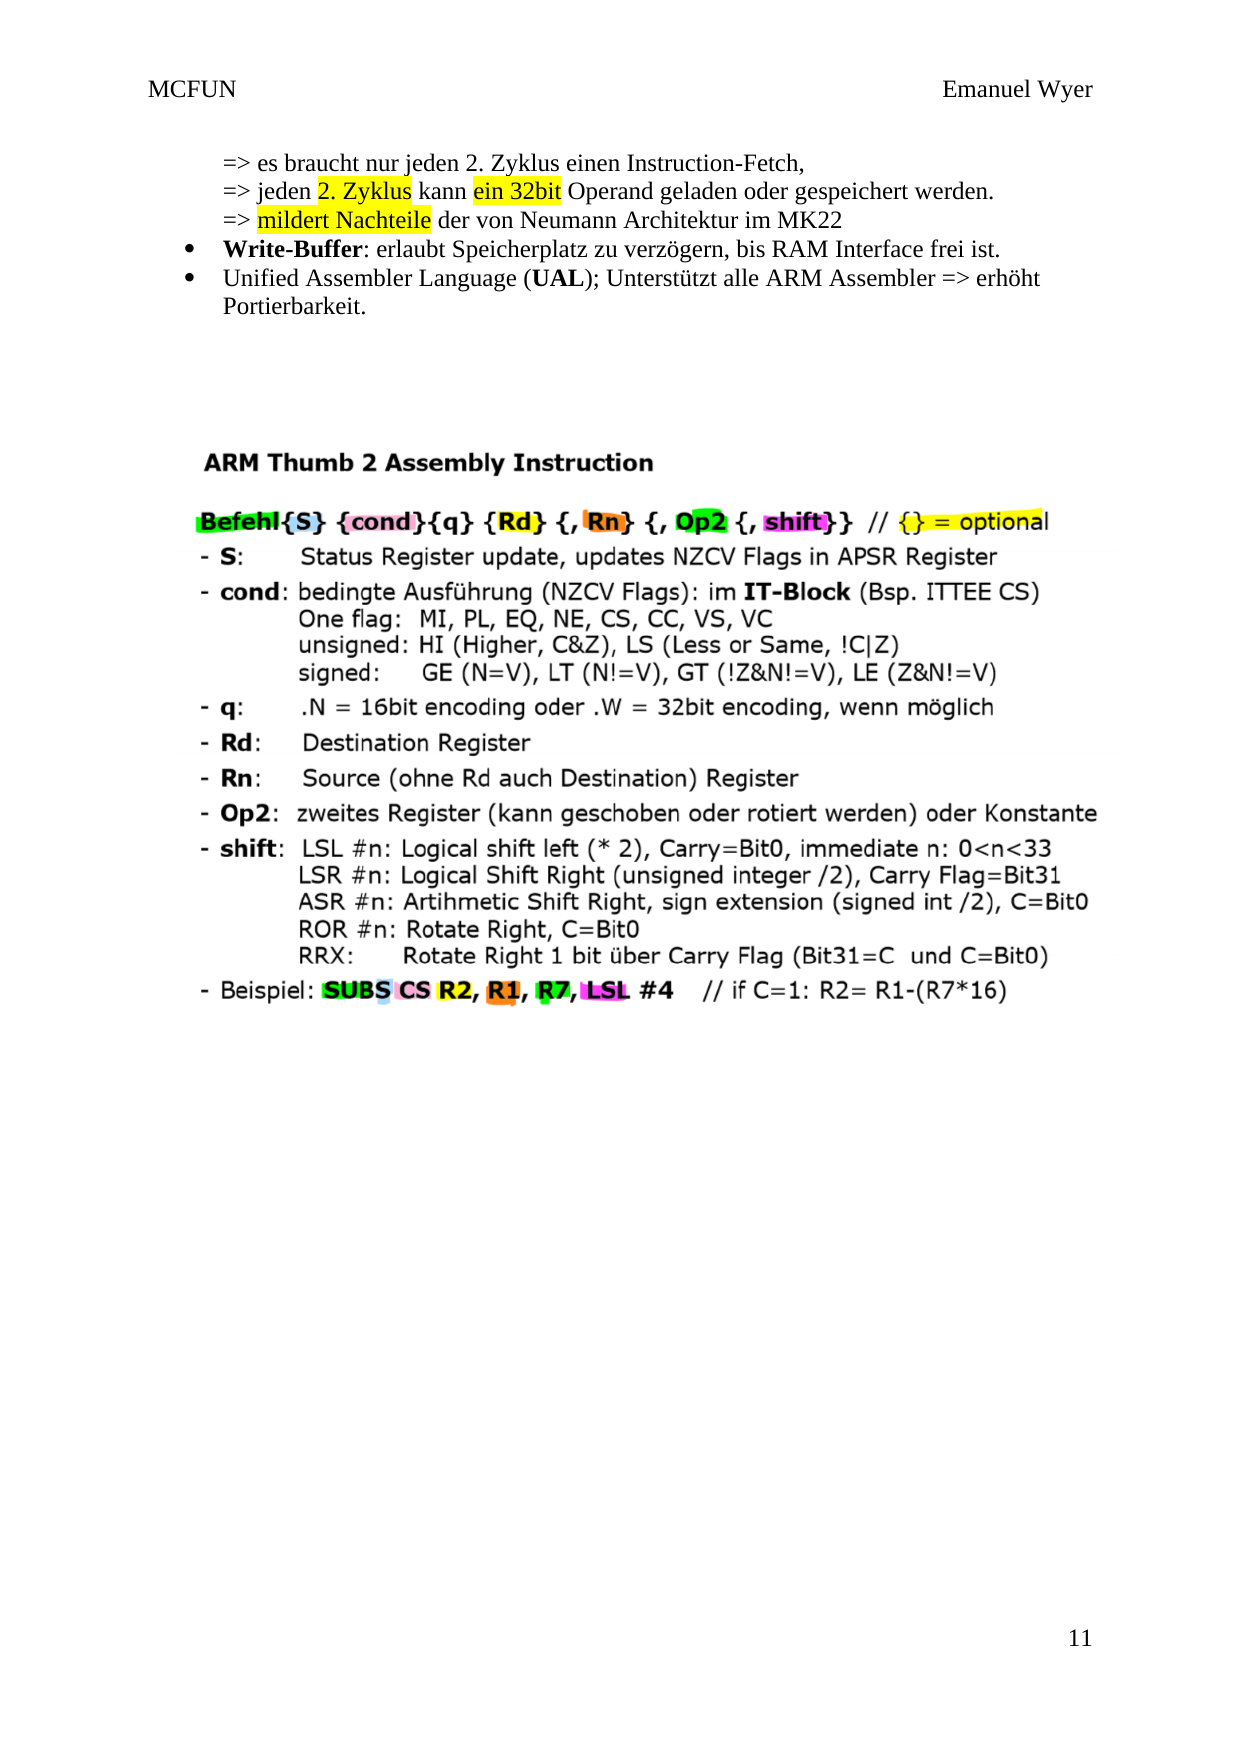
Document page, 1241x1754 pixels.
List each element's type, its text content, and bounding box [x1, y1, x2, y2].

list Write-Buffer: erlaubt Speicherplatz zu verzögern, bis RAM Interface frei ist. [185, 234, 1093, 263]
picture [173, 440, 1119, 1028]
list Unified Assembler Language (UAL); Unterstützt alle ARM Assembler => erhöht Portierbarkeit. [185, 263, 1093, 320]
